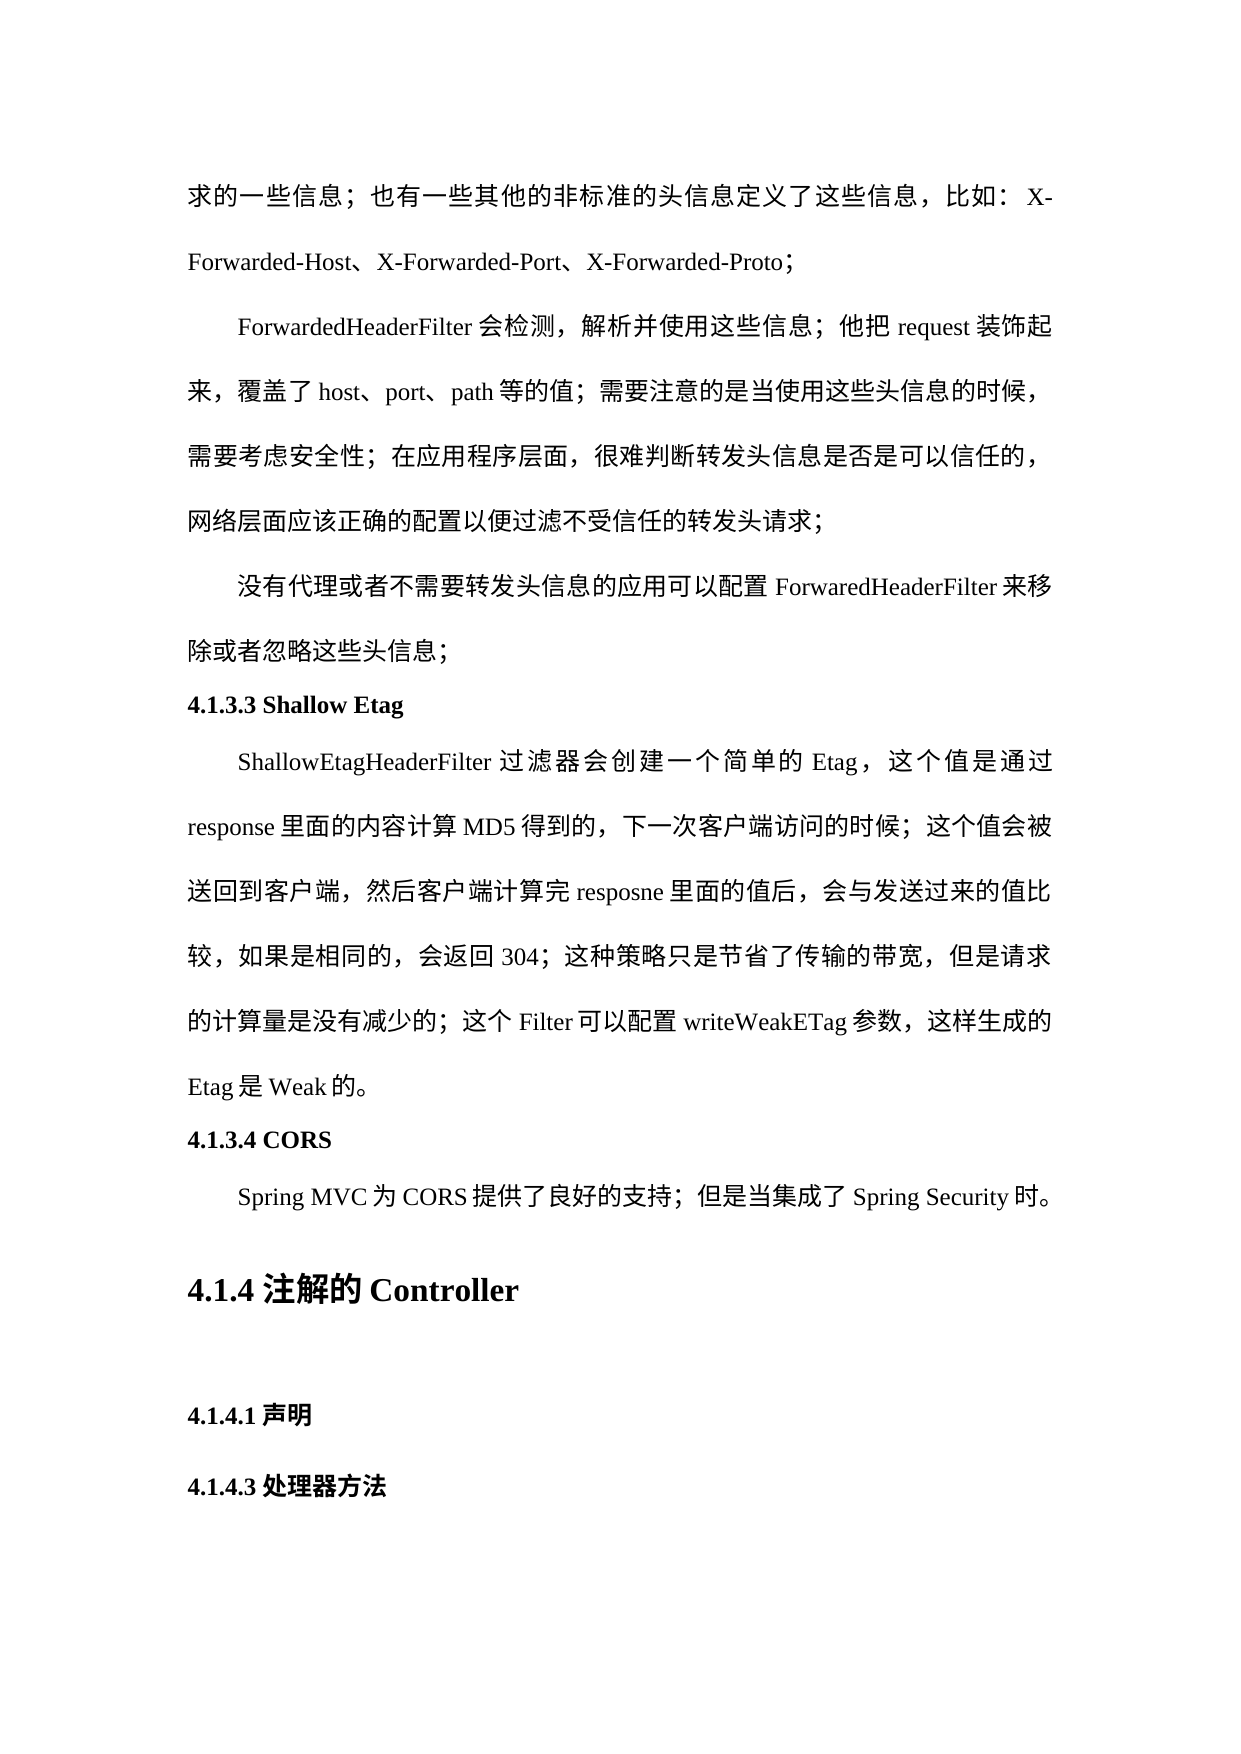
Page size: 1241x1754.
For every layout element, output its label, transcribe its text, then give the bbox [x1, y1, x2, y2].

subtitle 4.1.3.4 CORS [187, 1123, 1053, 1156]
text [187, 162, 1053, 292]
text ForwardedHeaderFilter会检测，解析并使用这些信息；他把request装饰起来，覆盖了host、port、path等的值；需要注意的是当使用这些头信息的时候，需要考虑安全性；在应用程序层面，很难判断转发头信息是否是可以信任的，网络层面应该正确的配置以便过滤不受信任的转发头请求； [187, 292, 1053, 552]
subtitle 4.1.4.1 声明 [187, 1381, 1053, 1446]
text ShallowEtagHeaderFilter过滤器会创建一个简单的Etag，这个值是通过response里面的内容计算MD5得到的，下一次客户端访问的时候；这个值会被送回到客户端，然后客户端计算完resposne里面的值后，会与发送过来的值比较，如果是相同的，会返回304；这种策略只是节省了传输的带宽，但是请求的计算量是没有减少的；这个Filter可以配置writeWeakETag参数，这样生成的Etag是Weak的。 [187, 727, 1053, 1117]
subtitle 4.1.4 注解的Controller [187, 1254, 1053, 1319]
text 没有代理或者不需要转发头信息的应用可以配置ForwaredHeaderFilter来移除或者忽略这些头信息； [187, 552, 1053, 682]
text Spring MVC为CORS提供了良好的支持；但是当集成了Spring Security时。 [187, 1162, 1053, 1227]
subtitle 4.1.3.3 Shallow Etag [187, 688, 1053, 721]
subtitle 4.1.4.3 处理器方法 [187, 1452, 1053, 1517]
